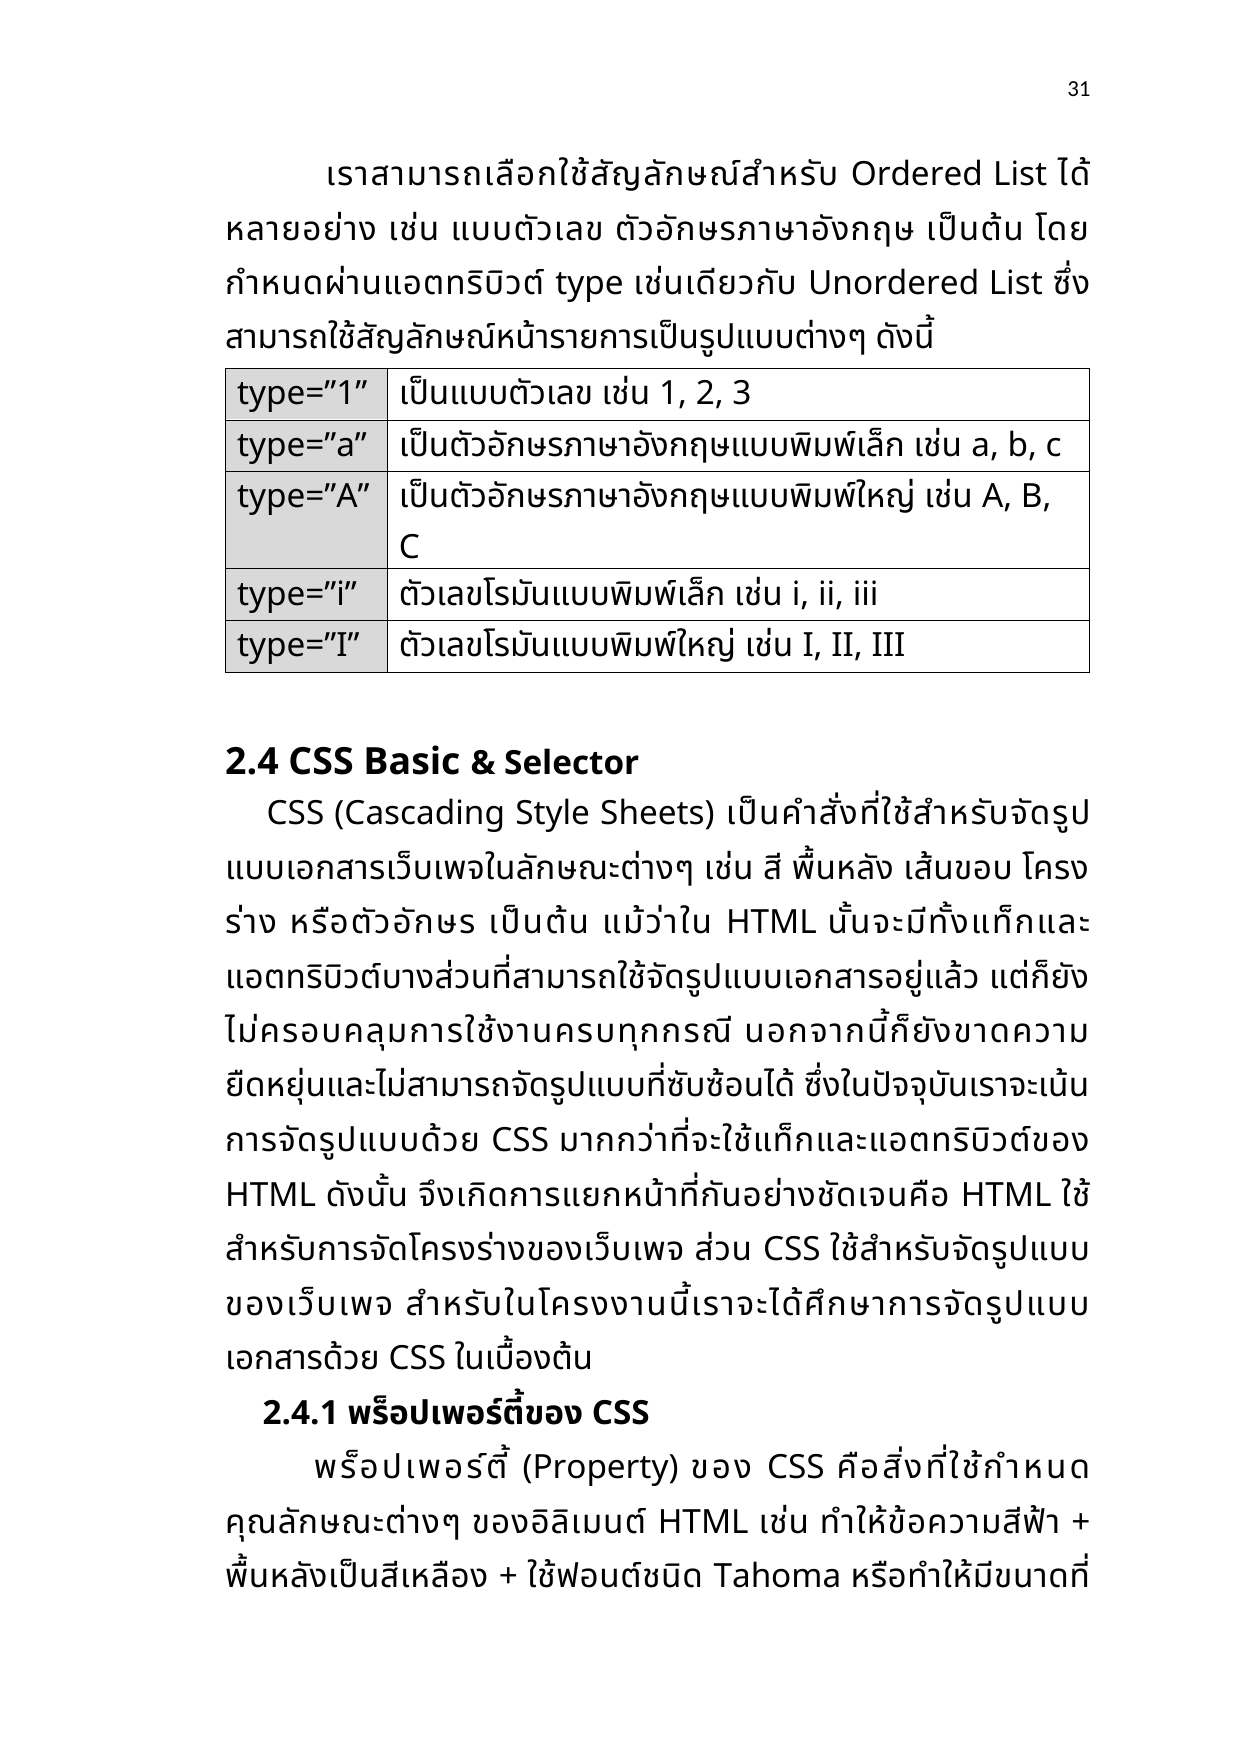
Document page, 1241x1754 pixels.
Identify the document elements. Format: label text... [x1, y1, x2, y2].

table_header type=”1” [226, 369, 387, 419]
table_header เป็นแบบตัวเลข เช่น 1, 2, 3 [388, 369, 1089, 419]
table_cell type=”a” [226, 421, 387, 471]
table_cell ตัวเลขโรมันแบบพิมพ์ใหญ่ เช่น I, II, III [388, 621, 1089, 672]
table_cell ตัวเลขโรมันแบบพิมพ์เล็ก เช่น i, ii, iii [388, 569, 1089, 620]
text 2.4 CSS Basic & Selector [225, 734, 1090, 785]
table_cell type=”I” [226, 621, 387, 672]
text เราสามารถเลือกใช้สัญลักษณ์สำหรับ Ordered List ได้หลายอย่าง เช่น แบบตัวเลข ตัวอักษรภาษาอังกฤษ เป็นต้น โดยกำหนดผ่านแอตทริบิวต์ type เช่นเดียวกับ Unordered List ซึ่งสามารถใช้สัญลักษณ์หน้ารายการเป็นรูปแบบต่างๆ ดังนี้ [225, 150, 1090, 364]
text 2.4.1 พร็อปเพอร์ตี้ของ CSS [262, 1388, 1090, 1439]
table_cell type=”A” [226, 472, 387, 568]
table_cell type=”i” [226, 569, 387, 620]
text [225, 1443, 1090, 1603]
table_cell เป็นตัวอักษรภาษาอังกฤษแบบพิมพ์เล็ก เช่น a, b, c [388, 421, 1089, 471]
table_cell เป็นตัวอักษรภาษาอังกฤษแบบพิมพ์ใหญ่ เช่น A, B, C [388, 472, 1089, 568]
text CSS (Cascading Style Sheets) เป็นคำสั่งที่ใช้สำหรับจัดรูปแบบเอกสารเว็บเพจในลักษณะต่างๆ เช่น สี พื้นหลัง เส้นขอบ โครงร่าง หรือตัวอักษร เป็นต้น แม้ว่าใน HTML นั้นจะมีทั้งแท็กและแอตทริบิวต์บางส่วนที่สามารถใช้จัดรูปแบบเอกสารอยู่แล้ว แต่ก็ยังไม่ครอบคลุมการใช้งานครบทุกกรณี นอกจากนี้ก็ยังขาดความยืดหยุ่นและไม่สามารถจัดรูปแบบที่ซับซ้อนได้ ซึ่งในปัจจุบันเราจะเน้นการจัดรูปแบบด้วย CSS มากกว่าที่จะใช้แท็กและแอตทริบิวต์ของ HTML ดังนั้น จึงเกิดการแยกหน้าที่กันอย่างชัดเจนคือ HTML ใช้สำหรับการจัดโครงร่างของเว็บเพจ ส่วน CSS ใช้สำหรับจัดรูปแบบของเว็บเพจ สำหรับในโครงงานนี้เราจะได้ศึกษาการจัดรูปแบบเอกสารด้วย CSS ในเบื้องต้น [225, 789, 1090, 1384]
